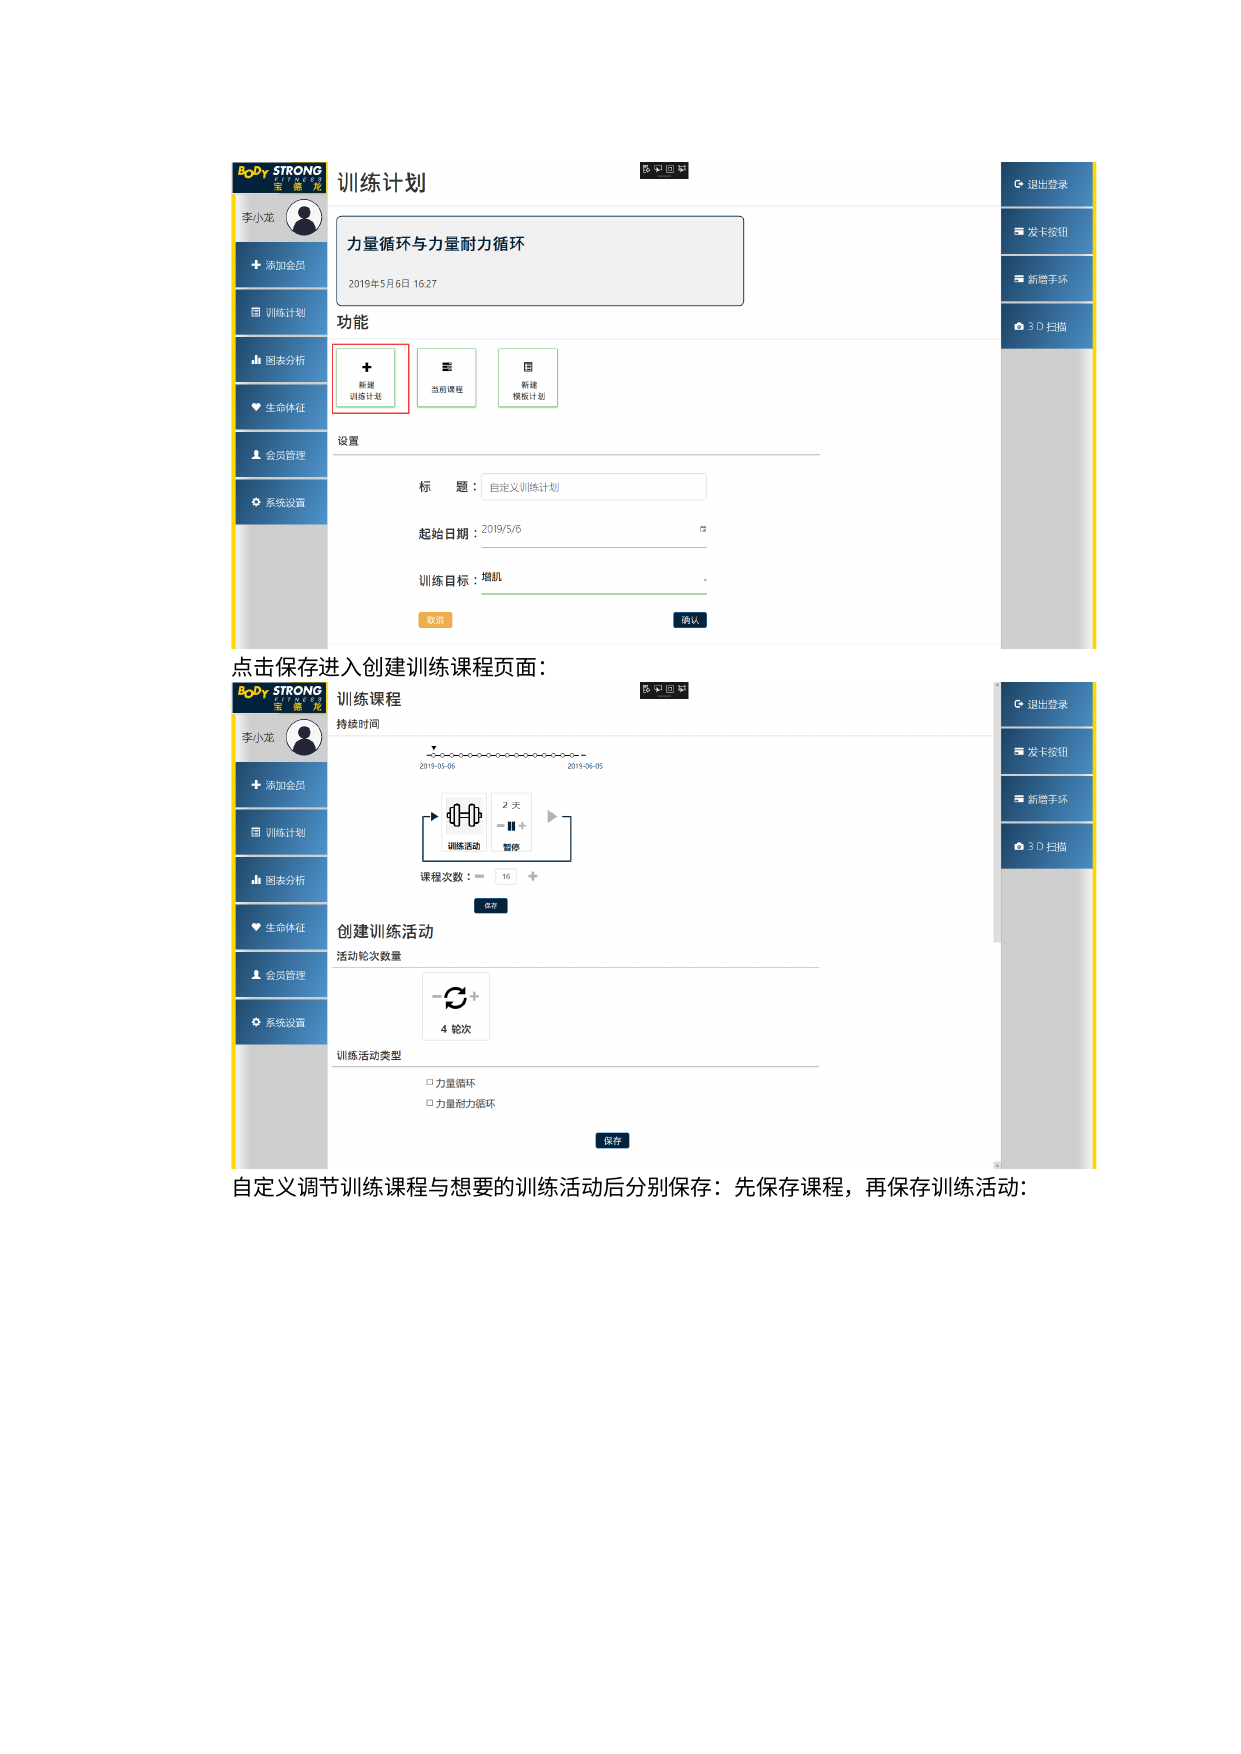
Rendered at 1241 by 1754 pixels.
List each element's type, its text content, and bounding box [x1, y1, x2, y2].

text 点击保存进入创建训练课程页面： [231, 649, 1053, 682]
picture [231, 162, 1097, 649]
picture [231, 682, 1097, 1169]
text 自定义调节训练课程与想要的训练活动后分别保存：先保存课程，再保存训练活动： [231, 1169, 1053, 1202]
